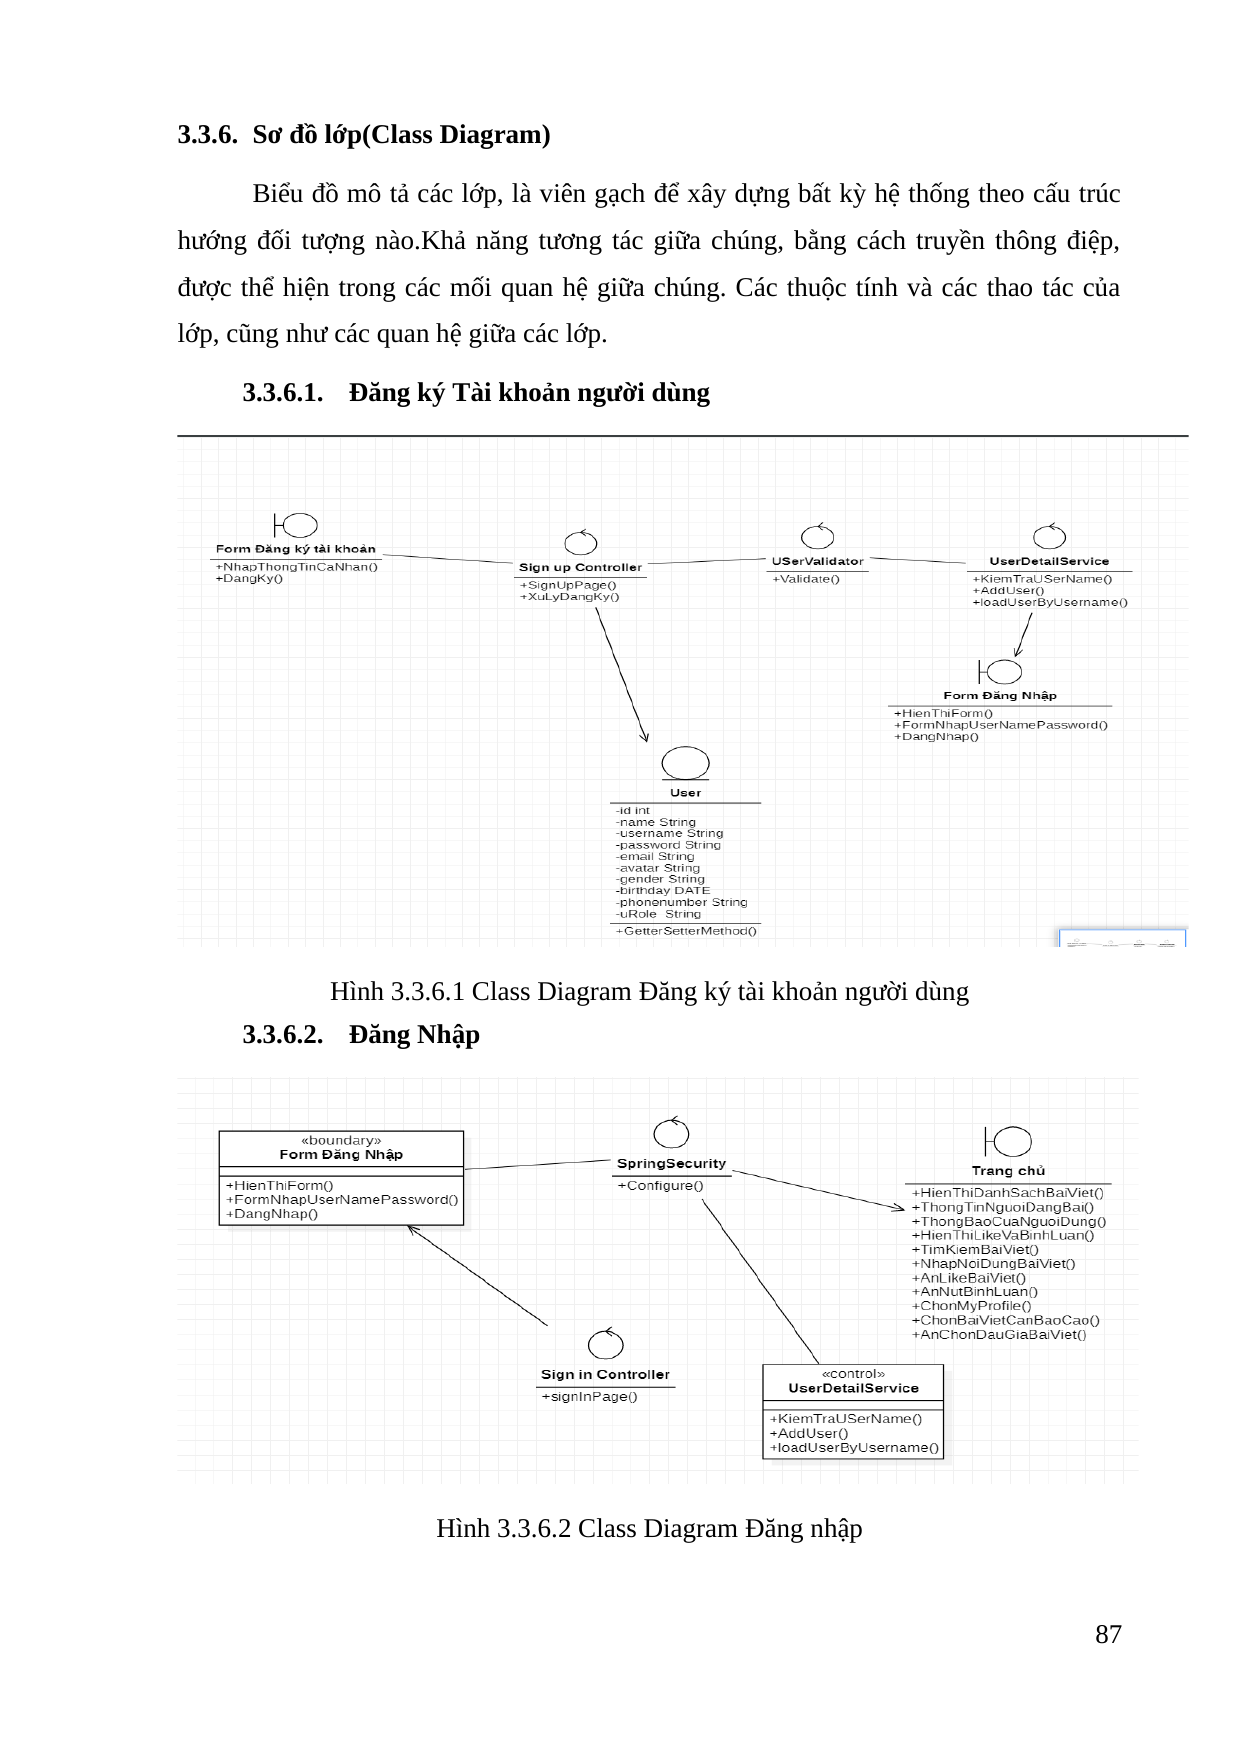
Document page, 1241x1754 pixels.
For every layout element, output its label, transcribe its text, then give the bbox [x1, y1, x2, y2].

subtitle Sơ đồ lớp(Class Diagram) [177, 118, 1122, 149]
text Biểu đồ mô tả các lớp, là viên gạch để xây dựng bất kỳ hệ thống theo cấu trúc hướng đối tượng nào.Khả năng tương tác giữa chúng, bằng cách truyền thông điệp, được thể hiện trong các mối quan hệ giữa chúng. Các thuộc tính và các thao tác của lớp, cũng như các quan hệ giữa các lớp. [177, 177, 1122, 348]
subtitle Đăng Nhập [242, 1018, 1122, 1050]
text Hình 3.3.6.1 Class Diagram Đăng ký tài khoản người dùng [177, 975, 1122, 1006]
picture [177, 1077, 1139, 1484]
subtitle Đăng ký Tài khoản người dùng [242, 376, 1122, 408]
picture [177, 435, 1189, 947]
text Hình 3.3.6.2 Class Diagram Đăng nhập [177, 1512, 1122, 1543]
